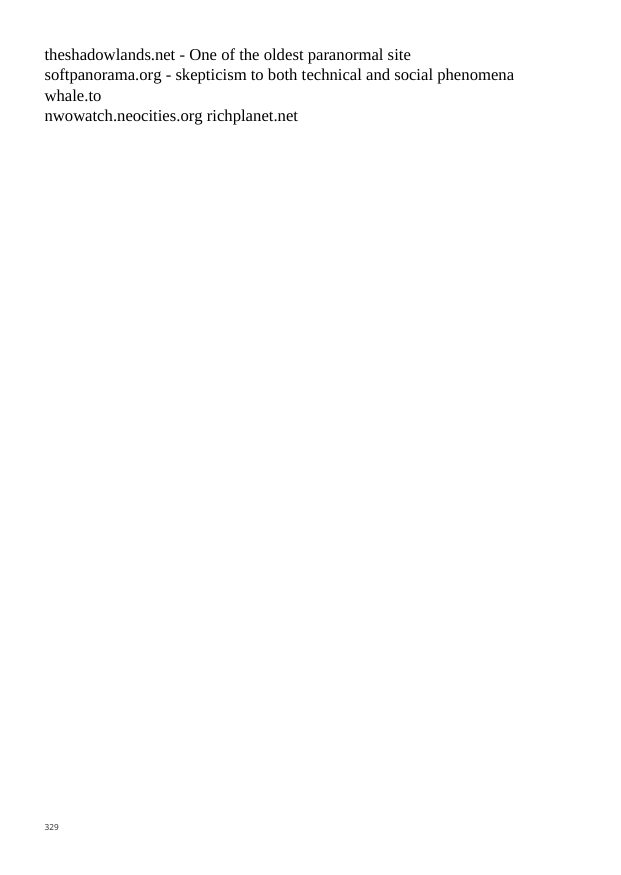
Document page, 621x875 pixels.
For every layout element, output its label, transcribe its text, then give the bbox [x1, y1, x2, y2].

text softpanorama.org - skepticism to both technical and social phenomena [44, 65, 576, 84]
text theshadowlands.net - One of the oldest paranormal site [44, 44, 576, 63]
text whale.to [44, 86, 576, 105]
text nwowatch.neocities.org richplanet.net [44, 106, 576, 125]
